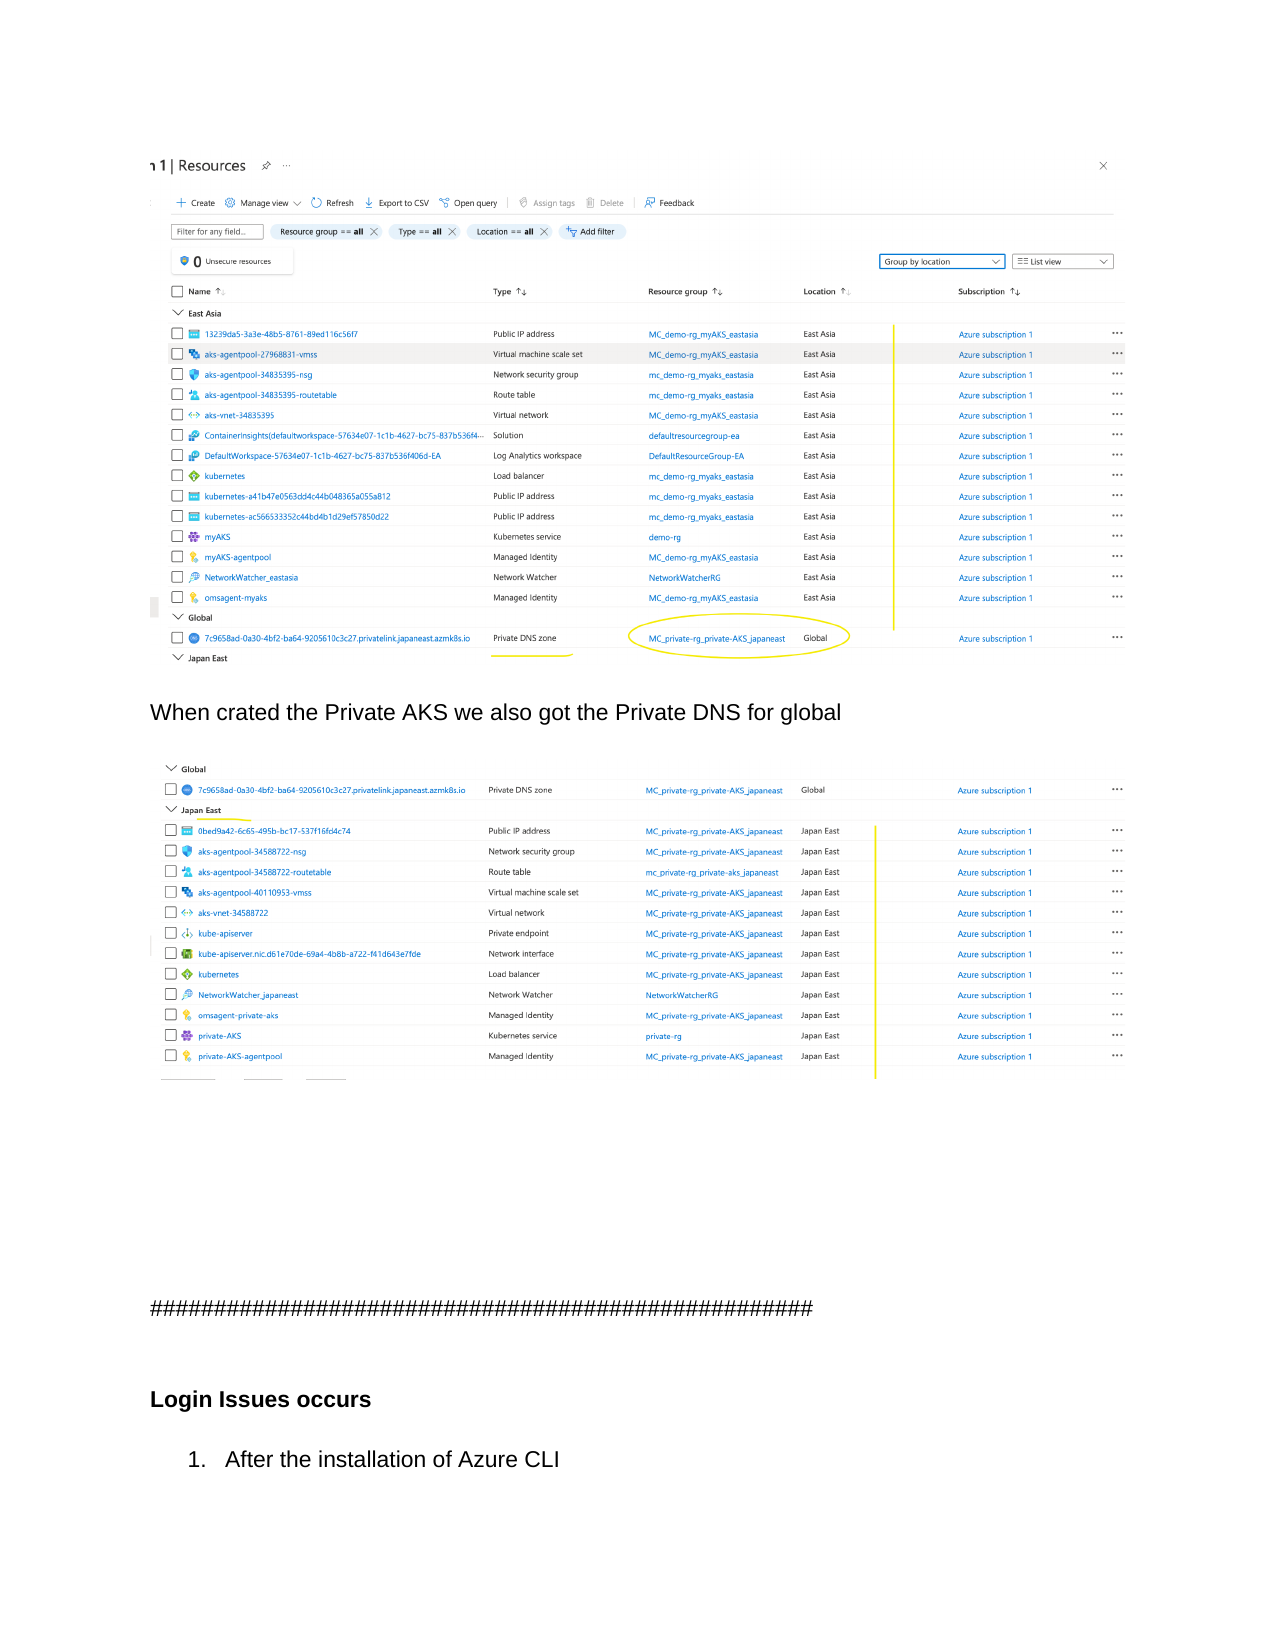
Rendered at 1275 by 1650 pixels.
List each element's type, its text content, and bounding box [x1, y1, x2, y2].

list After the installation of Azure CLI [187, 1446, 1125, 1473]
text Login Issues occurs [150, 1386, 1125, 1412]
text #################################################### [150, 1295, 1125, 1322]
text When crated the Private AKS we also got the Private DNS for global [150, 699, 1125, 725]
picture [150, 759, 1125, 1080]
picture [150, 150, 1125, 665]
